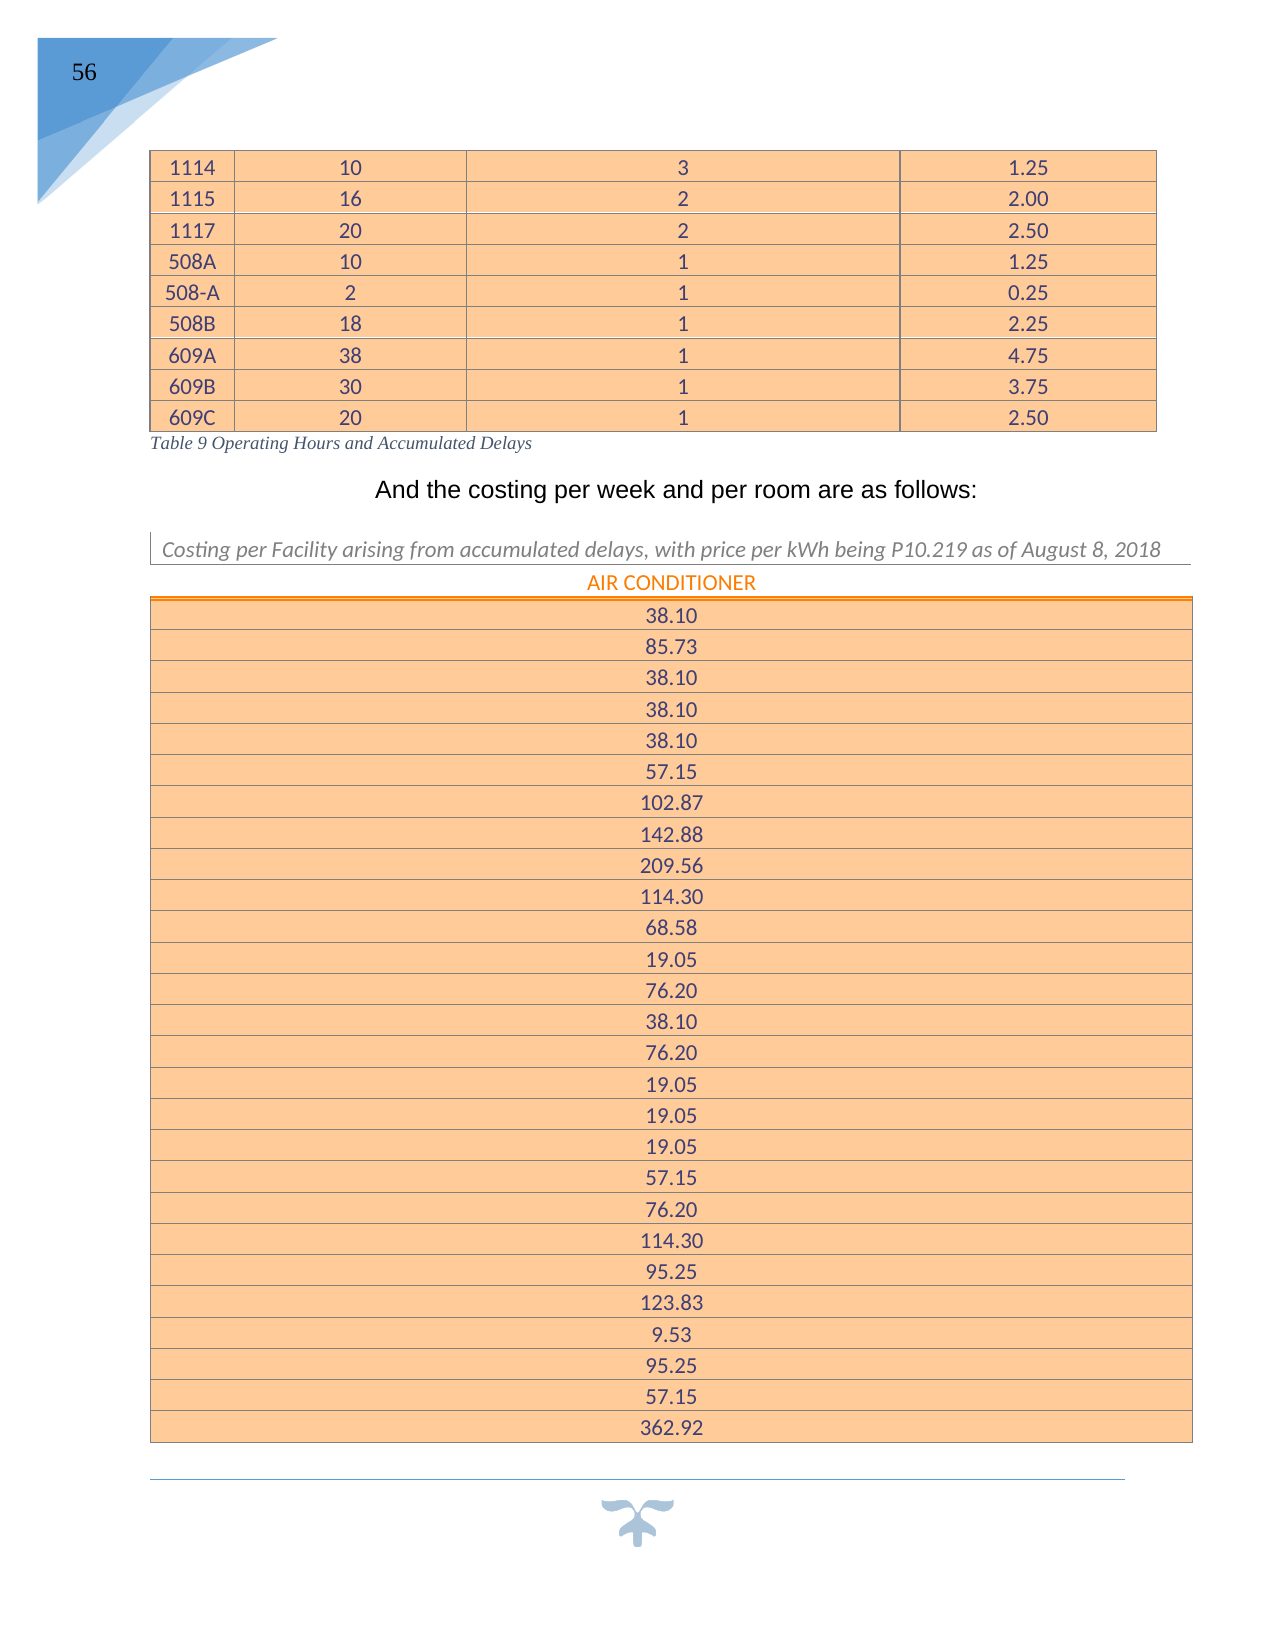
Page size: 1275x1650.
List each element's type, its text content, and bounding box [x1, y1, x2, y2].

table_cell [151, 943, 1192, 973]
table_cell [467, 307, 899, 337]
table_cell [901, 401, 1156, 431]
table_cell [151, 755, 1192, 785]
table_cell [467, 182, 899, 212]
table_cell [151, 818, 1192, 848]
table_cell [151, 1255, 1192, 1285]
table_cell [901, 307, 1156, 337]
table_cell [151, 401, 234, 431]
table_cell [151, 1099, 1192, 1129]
text Table 9 Operating Hours and Accumulated Delays [150, 432, 1125, 454]
text And the costing per week and per room are as follows: [375, 475, 1125, 503]
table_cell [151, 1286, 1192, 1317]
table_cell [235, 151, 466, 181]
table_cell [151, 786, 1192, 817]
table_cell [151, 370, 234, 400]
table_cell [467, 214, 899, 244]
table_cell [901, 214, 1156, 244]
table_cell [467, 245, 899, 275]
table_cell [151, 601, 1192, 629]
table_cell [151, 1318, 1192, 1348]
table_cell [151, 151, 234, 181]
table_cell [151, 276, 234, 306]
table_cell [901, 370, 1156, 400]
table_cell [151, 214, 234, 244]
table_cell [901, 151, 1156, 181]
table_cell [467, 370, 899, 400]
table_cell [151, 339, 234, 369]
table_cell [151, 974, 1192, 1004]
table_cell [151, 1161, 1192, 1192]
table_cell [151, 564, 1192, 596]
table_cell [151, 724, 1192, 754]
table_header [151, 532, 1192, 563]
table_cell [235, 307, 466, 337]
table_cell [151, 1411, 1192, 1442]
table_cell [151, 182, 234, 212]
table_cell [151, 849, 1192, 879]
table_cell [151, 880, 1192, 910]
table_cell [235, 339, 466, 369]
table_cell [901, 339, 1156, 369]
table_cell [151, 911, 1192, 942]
picture [37, 37, 279, 206]
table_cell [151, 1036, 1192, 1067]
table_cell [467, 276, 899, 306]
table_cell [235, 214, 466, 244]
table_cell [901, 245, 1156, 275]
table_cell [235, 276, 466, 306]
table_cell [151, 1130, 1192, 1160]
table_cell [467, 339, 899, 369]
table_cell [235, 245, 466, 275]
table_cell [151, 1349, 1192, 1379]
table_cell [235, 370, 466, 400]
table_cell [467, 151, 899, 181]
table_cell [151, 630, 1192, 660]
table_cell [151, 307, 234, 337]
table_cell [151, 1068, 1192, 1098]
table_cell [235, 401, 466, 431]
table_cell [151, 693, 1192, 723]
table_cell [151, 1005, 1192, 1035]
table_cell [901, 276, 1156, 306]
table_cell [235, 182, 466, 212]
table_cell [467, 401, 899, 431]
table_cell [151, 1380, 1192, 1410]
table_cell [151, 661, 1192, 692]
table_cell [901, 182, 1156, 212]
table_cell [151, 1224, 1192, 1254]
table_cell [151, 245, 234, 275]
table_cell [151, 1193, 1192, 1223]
